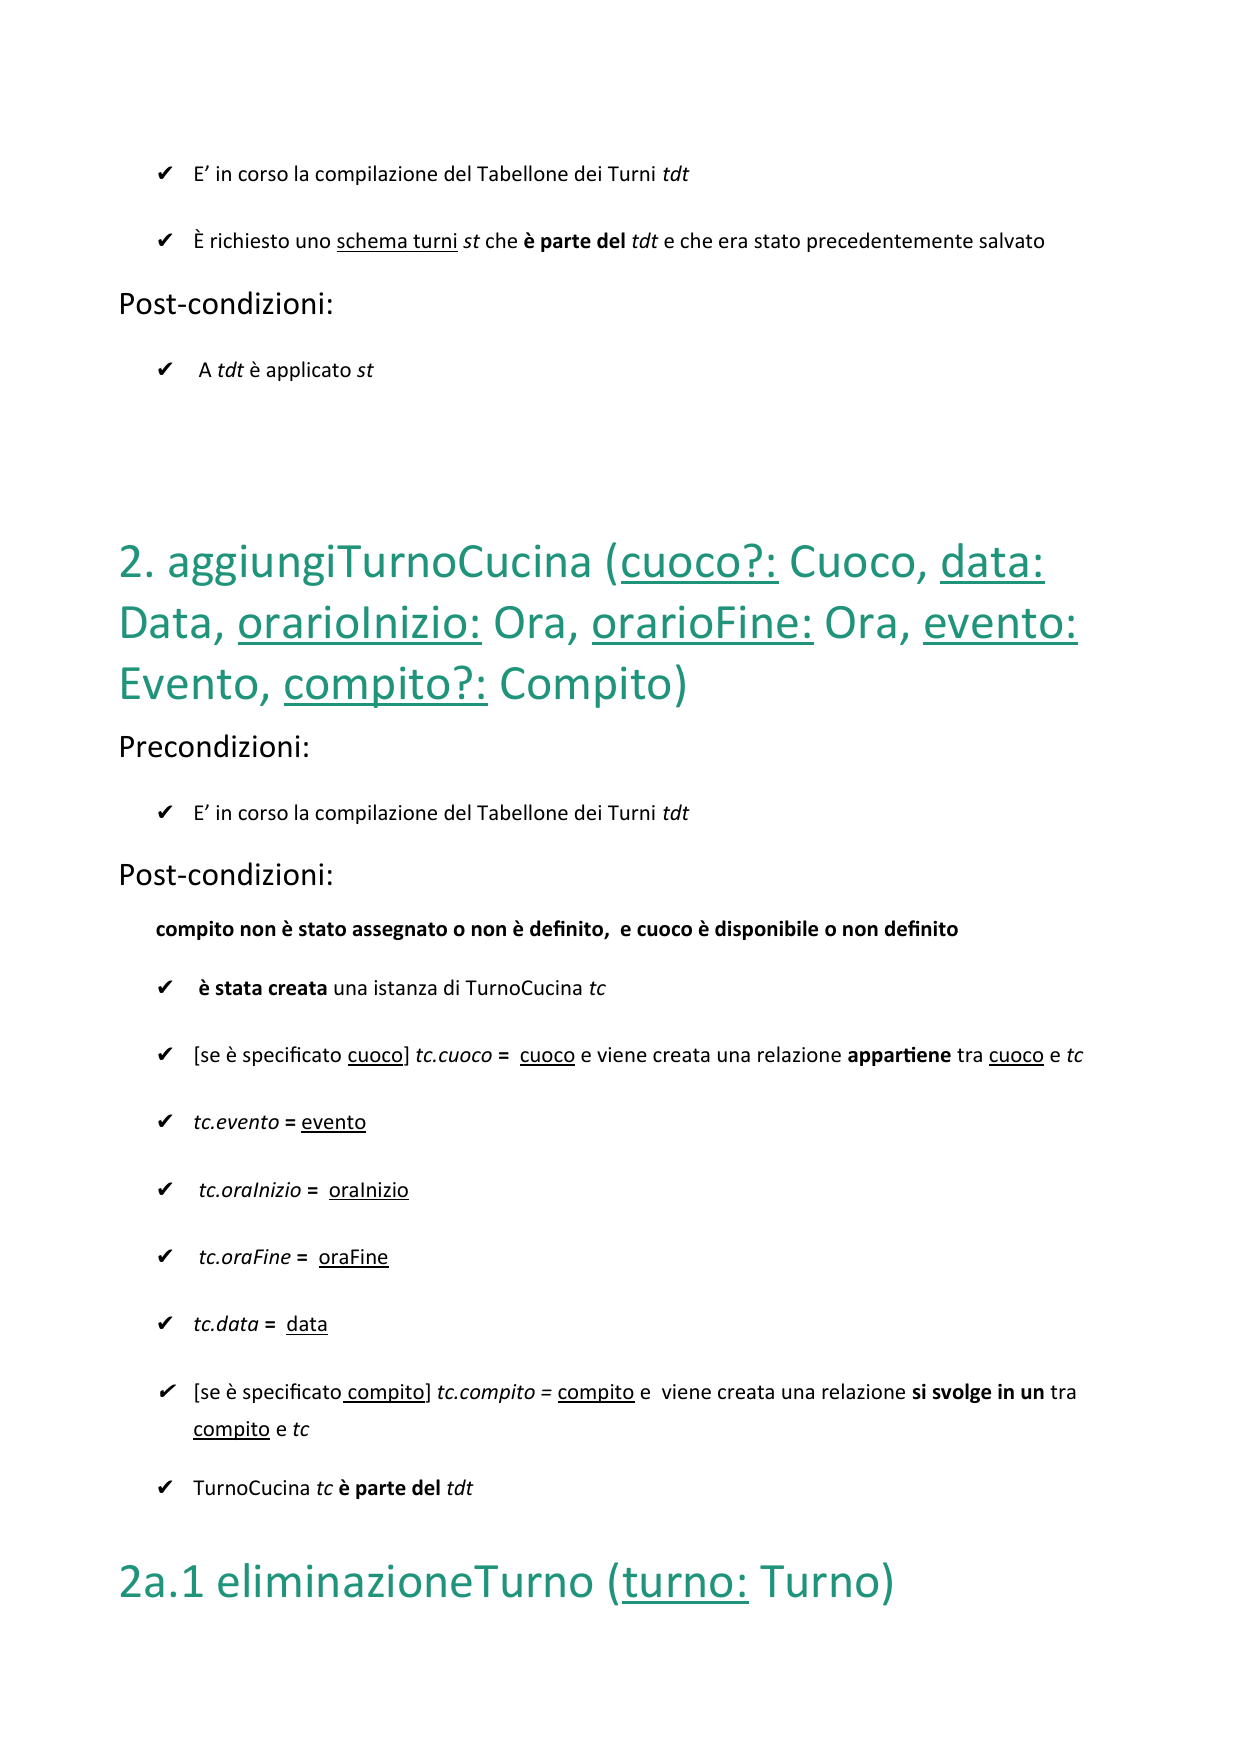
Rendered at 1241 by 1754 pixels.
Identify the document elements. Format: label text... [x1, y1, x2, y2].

list È richiesto uno schema turni st che è parte del tdt e che era stato precedentemente salvato [156, 215, 1122, 262]
list [se è specificato compito] tc.compito = compito e viene creata una relazione si svolge in un tra compito e tc [156, 1365, 1122, 1442]
text Post-condizioni: [118, 282, 1122, 323]
text 2. aggiungiTurnoCucina (cuoco?: Cuoco, data: Data, orarioInizio: Ora, orarioFine: Ora, evento: Evento, compito?: Compito) [118, 530, 1122, 713]
list è stata creata una istanza di TurnoCucina tc [156, 961, 1122, 1008]
text Precondizioni: [118, 725, 1122, 766]
list tc.oraFine = oraFine [156, 1231, 1122, 1277]
list tc.oraInizio = oraInizio [156, 1163, 1122, 1210]
list tc.data = data [156, 1298, 1122, 1345]
text compito non è stato assegnato o non è definito, e cuoco è disponibile o non definito [118, 914, 1122, 942]
list A tdt è applicato st [156, 343, 1122, 390]
list TurnoCucina tc è parte del tdt [156, 1461, 1122, 1508]
list [se è specificato cuoco] tc.cuoco = cuoco e viene creata una relazione appartiene tra cuoco e tc [156, 1028, 1122, 1075]
list E’ in corso la compilazione del Tabellone dei Turni tdt [156, 786, 1122, 833]
text Post-condizioni: [118, 853, 1122, 894]
text 2a.1 eliminazioneTurno (turno: Turno) [118, 1549, 1122, 1611]
list tc.evento = evento [156, 1096, 1122, 1143]
list E’ in corso la compilazione del Tabellone dei Turni tdt [156, 148, 1122, 194]
